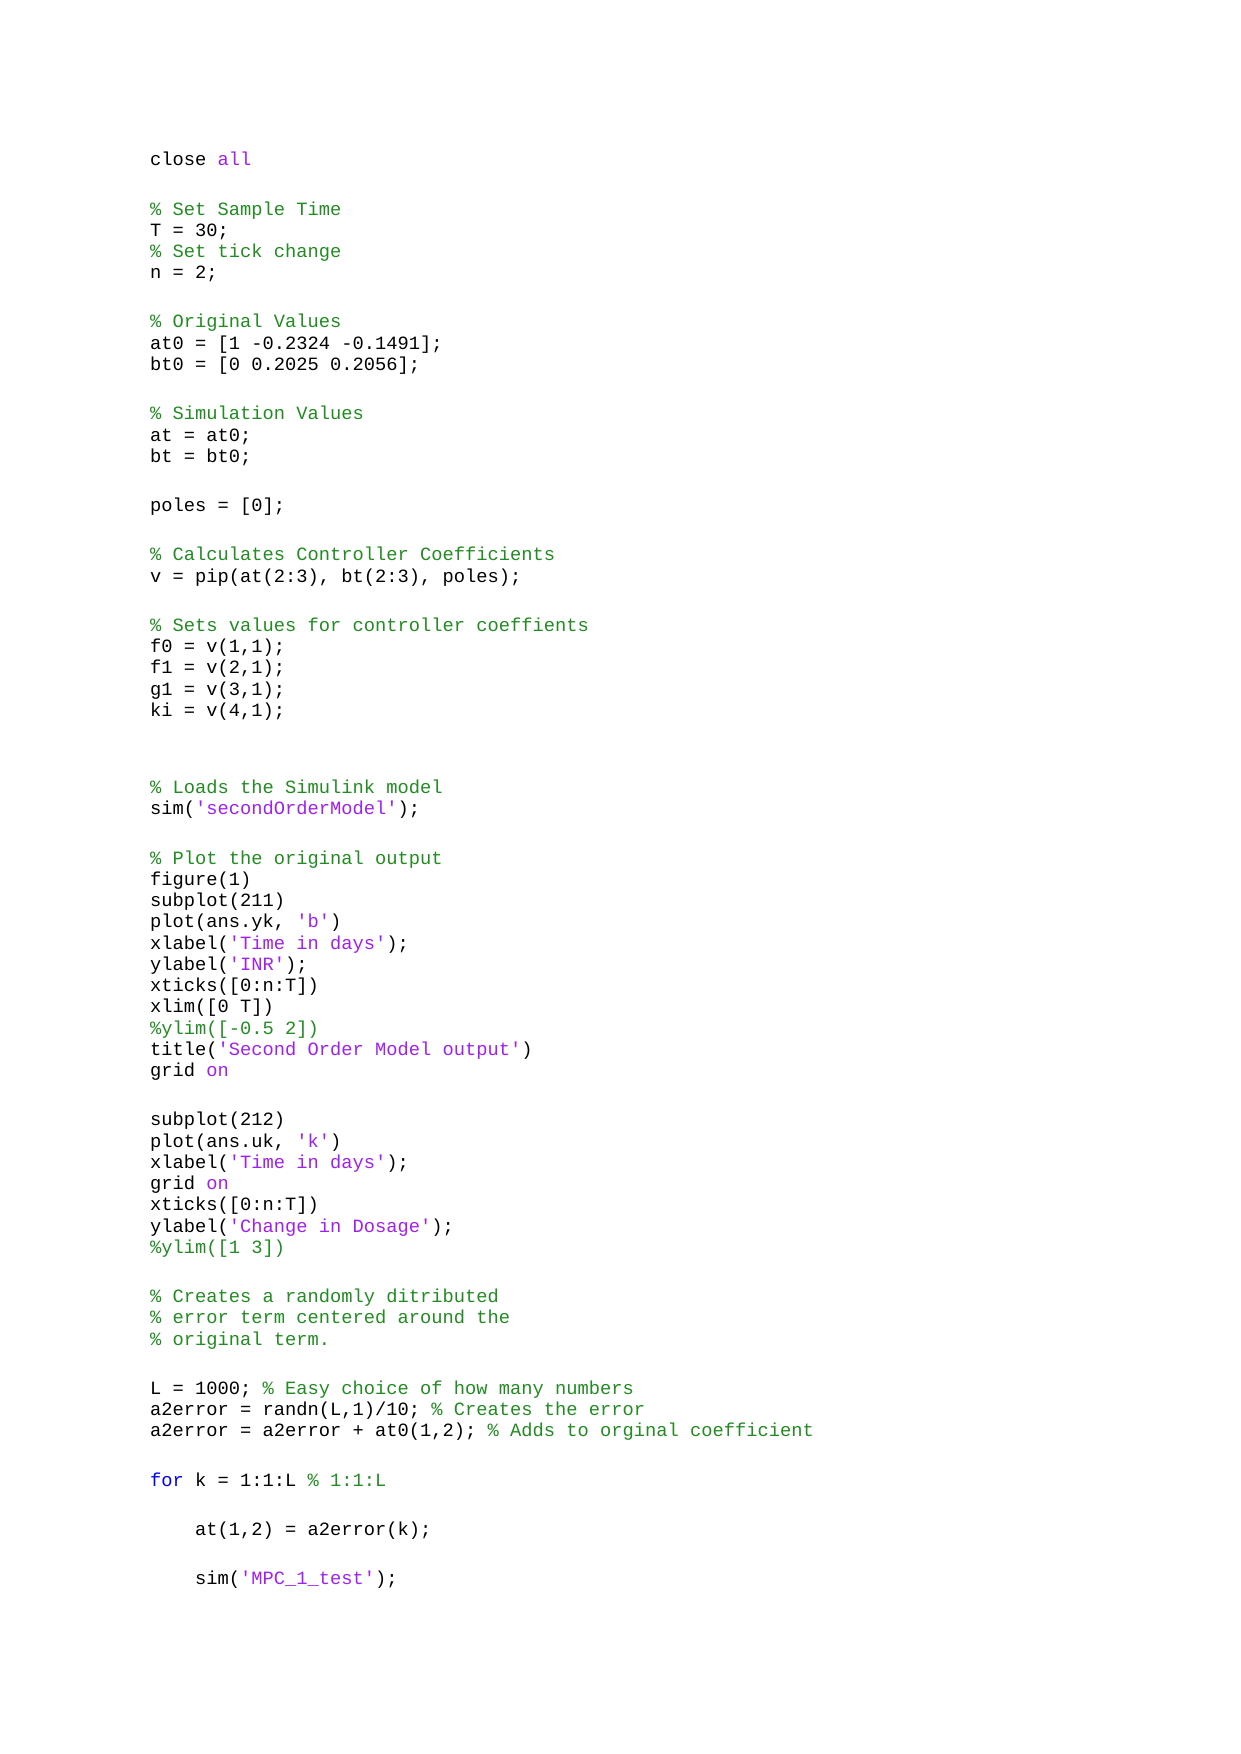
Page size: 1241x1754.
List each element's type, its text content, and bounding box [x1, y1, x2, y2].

text f1 = v(2,1); [150, 658, 1090, 679]
text subplot(211) [150, 891, 1090, 912]
text for k = 1:1:L % 1:1:L [150, 1471, 1090, 1492]
text n = 2; [150, 263, 1090, 284]
text %ylim([1 3]) [150, 1238, 1090, 1259]
text plot(ans.uk, 'k') [150, 1131, 1090, 1153]
text v = pip(at(2:3), bt(2:3), poles); [150, 566, 1090, 588]
text ylabel('INR'); [150, 955, 1090, 976]
text at0 = [1 -0.2324 -0.1491]; [150, 333, 1090, 355]
text bt0 = [0 0.2025 0.2056]; [150, 355, 1090, 376]
text subplot(212) [150, 1110, 1090, 1131]
text g1 = v(3,1); [150, 679, 1090, 701]
text % original term. [150, 1329, 1090, 1351]
text ki = v(4,1); [150, 701, 1090, 722]
text % Set tick change [150, 242, 1090, 263]
text a2error = randn(L,1)/10; % Creates the error [150, 1400, 1090, 1421]
text % Sets values for controller coeffients [150, 616, 1090, 637]
text grid on [150, 1174, 1090, 1195]
text at = at0; [150, 425, 1090, 447]
text L = 1000; % Easy choice of how many numbers [150, 1379, 1090, 1400]
text % Loads the Simulink model [150, 778, 1090, 799]
text xlabel('Time in days'); [150, 1153, 1090, 1174]
text a2error = a2error + at0(1,2); % Adds to orginal coefficient [150, 1421, 1090, 1442]
text bt = bt0; [150, 447, 1090, 468]
text grid on [150, 1061, 1090, 1082]
text sim('MPC_1_test'); [150, 1569, 1090, 1590]
text xlabel('Time in days'); [150, 933, 1090, 955]
text % Calculates Controller Coefficients [150, 545, 1090, 566]
text close all [150, 150, 1090, 171]
text sim('secondOrderModel'); [150, 799, 1090, 820]
text xticks([0:n:T]) [150, 1195, 1090, 1216]
text plot(ans.yk, 'b') [150, 912, 1090, 933]
text xlim([0 T]) [150, 997, 1090, 1018]
text % Original Values [150, 312, 1090, 333]
text xticks([0:n:T]) [150, 976, 1090, 997]
text % Plot the original output [150, 848, 1090, 870]
text T = 30; [150, 221, 1090, 242]
text % error term centered around the [150, 1308, 1090, 1329]
text at(1,2) = a2error(k); [150, 1520, 1090, 1541]
text poles = [0]; [150, 496, 1090, 517]
text %ylim([-0.5 2]) [150, 1018, 1090, 1040]
text figure(1) [150, 870, 1090, 891]
text title('Second Order Model output') [150, 1040, 1090, 1061]
text % Simulation Values [150, 404, 1090, 425]
text % Set Sample Time [150, 199, 1090, 221]
text f0 = v(1,1); [150, 637, 1090, 658]
text ylabel('Change in Dosage'); [150, 1216, 1090, 1238]
text % Creates a randomly ditributed [150, 1287, 1090, 1308]
